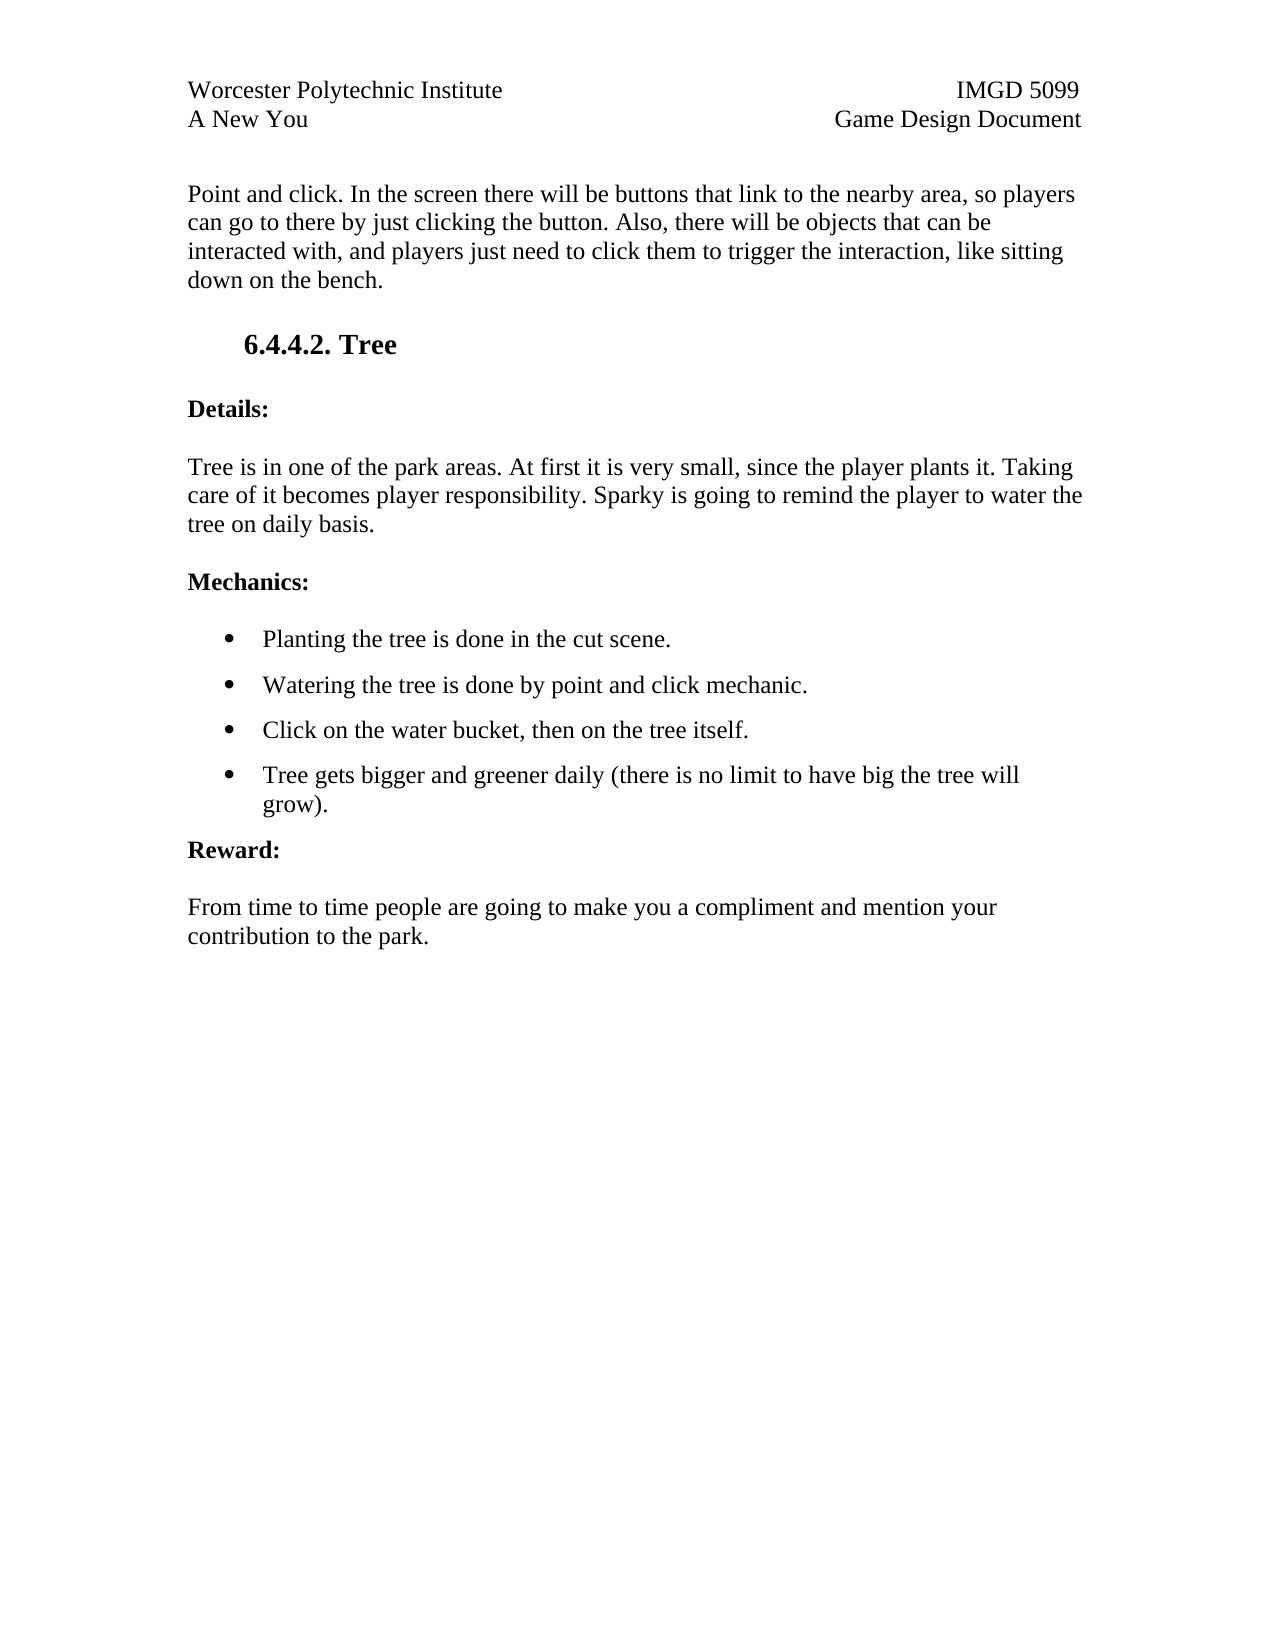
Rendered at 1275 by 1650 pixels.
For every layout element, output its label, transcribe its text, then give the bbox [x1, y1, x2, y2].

text Tree is in one of the park areas. At first it is very small, since the player plants it. Taking care of it becomes player responsibility. Sparky is going to remind the player to water the tree on daily basis. [187, 452, 1087, 538]
text Point and click. In the screen there will be buttons that link to the nearby area, so players can go to there by just clicking the button. Also, there will be objects that can be interacted with, and players just need to click them to trigger the interaction, like sitting down on the bench. [187, 179, 1087, 294]
text Mechanics: [187, 567, 1087, 596]
list Tree gets bigger and greener daily (there is no limit to have big the tree will grow). [225, 761, 1087, 818]
text 6.4.4.2. Tree [244, 327, 1087, 361]
list Click on the water bucket, then on the tree itself. [225, 715, 1087, 744]
text Reward: [187, 835, 1087, 863]
list Planting the tree is done in the cut scene. [225, 624, 1087, 653]
list Watering the tree is done by point and click mechanic. [225, 670, 1087, 698]
text Details: [187, 394, 1087, 423]
text From time to time people are going to make you a compliment and mention your contribution to the park. [187, 892, 1087, 950]
